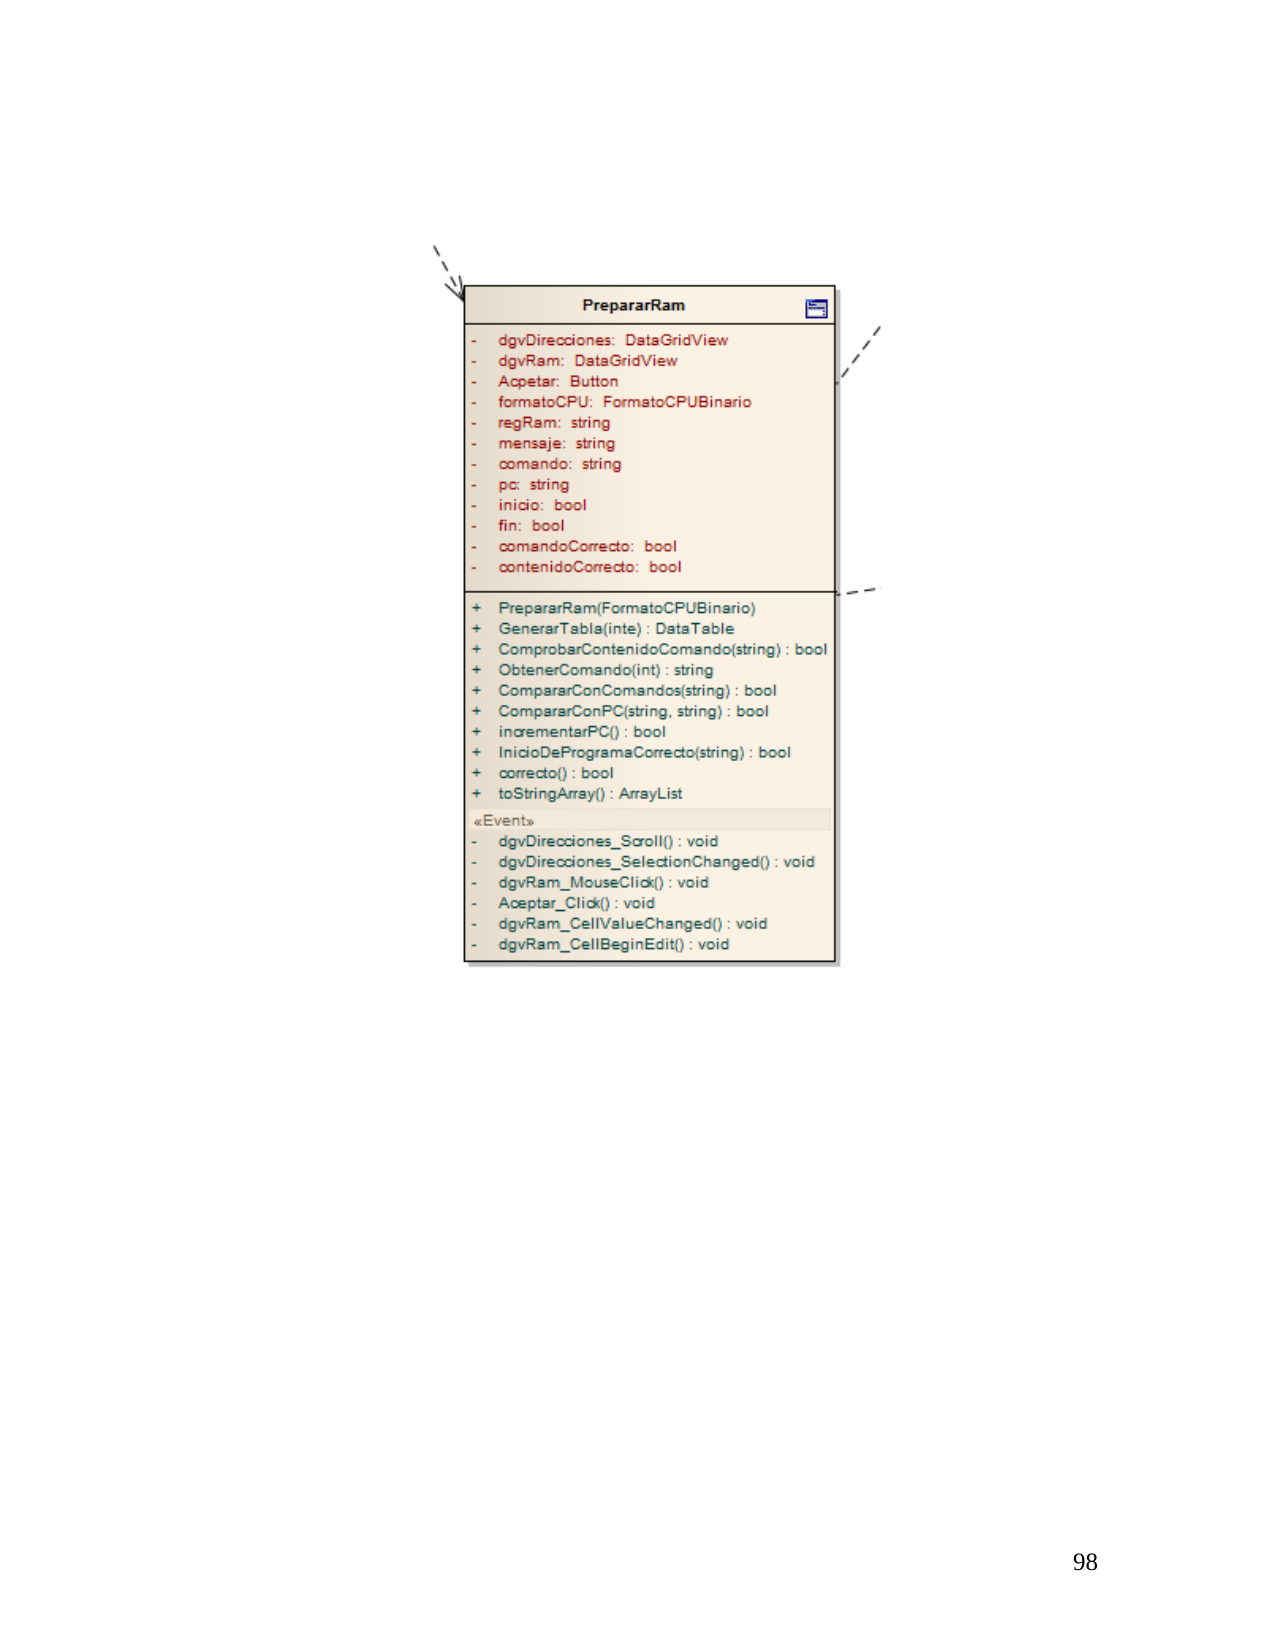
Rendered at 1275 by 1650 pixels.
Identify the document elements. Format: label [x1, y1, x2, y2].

picture [423, 241, 882, 980]
